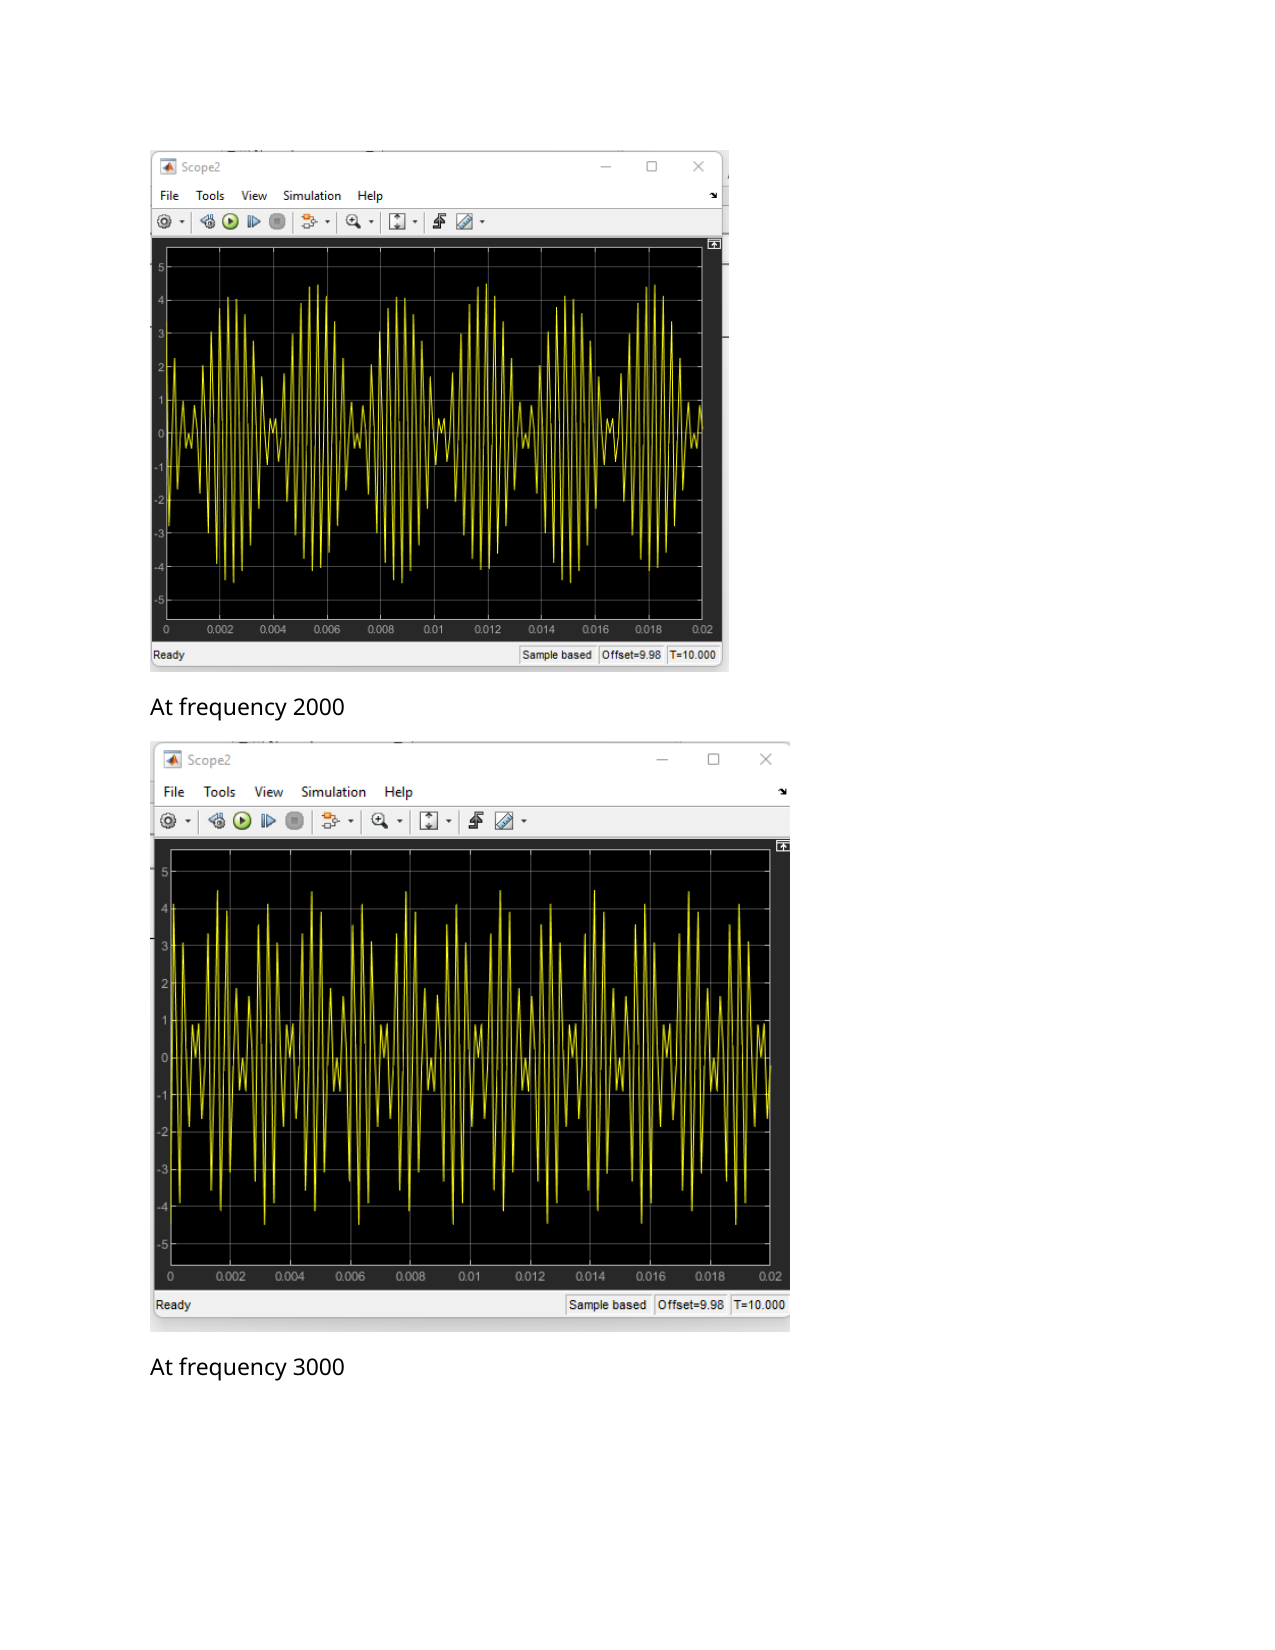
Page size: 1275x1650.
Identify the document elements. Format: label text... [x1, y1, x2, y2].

text At frequency 3000 [150, 1351, 1125, 1382]
picture [150, 150, 729, 672]
picture [150, 741, 790, 1332]
text At frequency 2000 [150, 691, 1125, 722]
